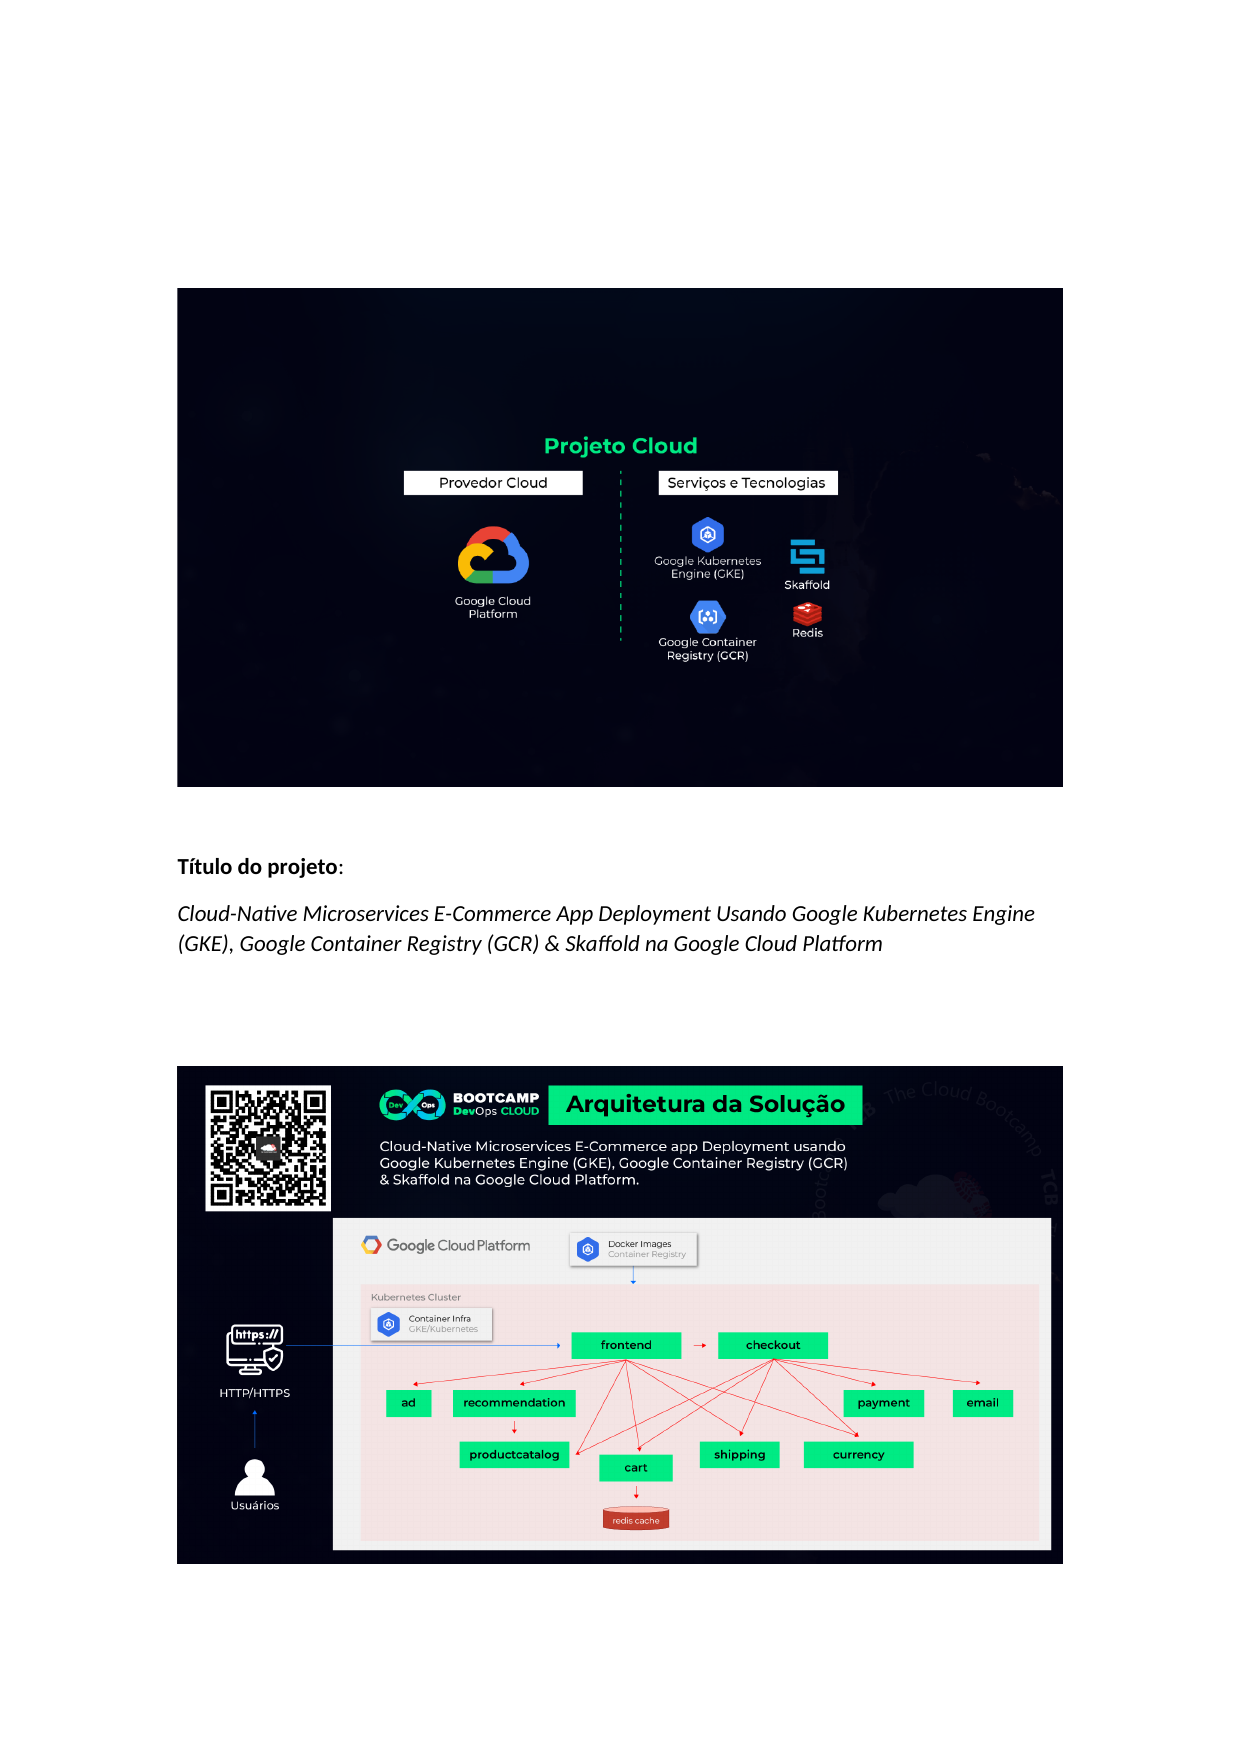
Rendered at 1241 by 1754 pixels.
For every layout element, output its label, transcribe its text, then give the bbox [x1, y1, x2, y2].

text Título do projeto: [177, 852, 1063, 880]
picture [177, 1066, 1063, 1564]
text Cloud-Native Microservices E-Commerce App Deployment Usando Google Kubernetes Engine (GKE), Google Container Registry (GCR) & Skaffold na Google Cloud Platform [177, 899, 1063, 957]
picture [177, 288, 1063, 787]
